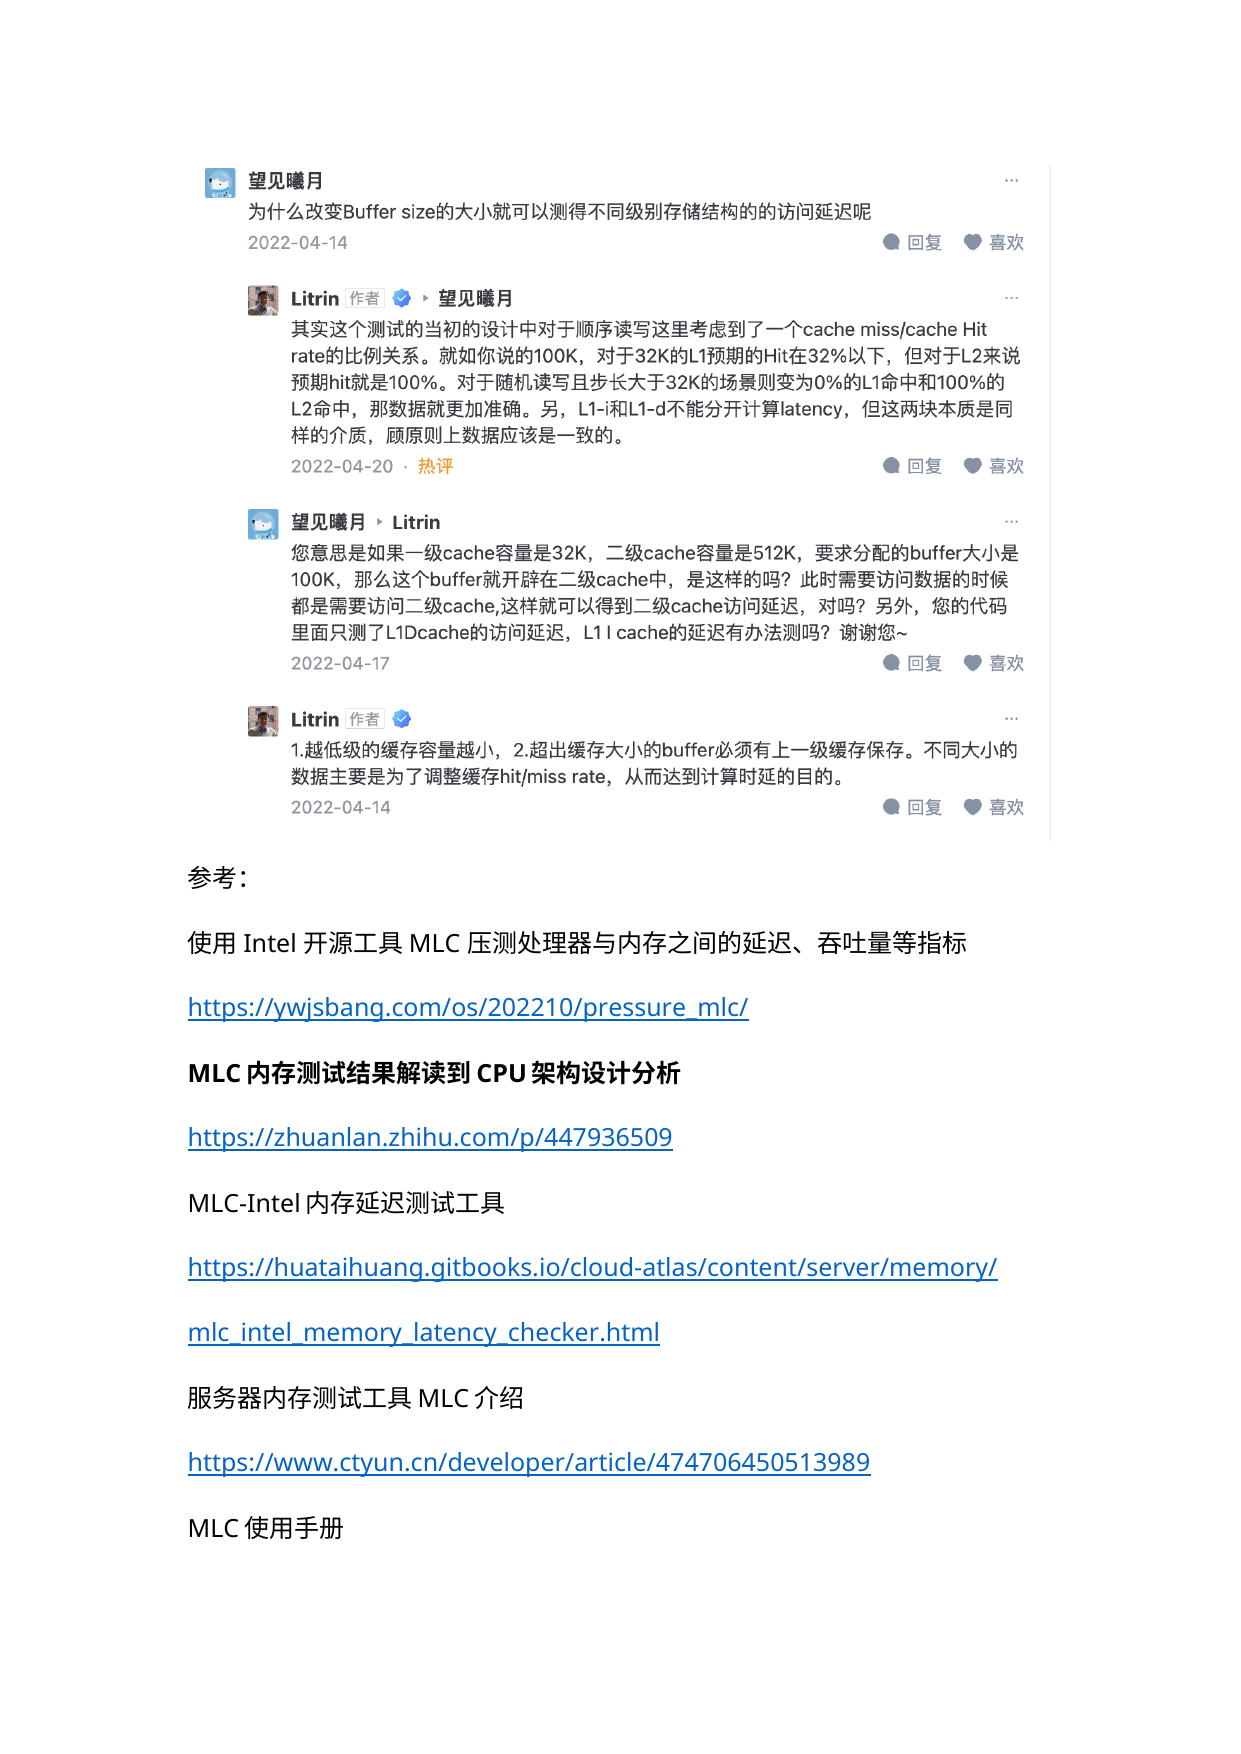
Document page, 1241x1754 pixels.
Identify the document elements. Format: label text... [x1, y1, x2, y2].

text https://zhuanlan.zhihu.com/p/447936509 [187, 1104, 1053, 1169]
text https://www.ctyun.cn/developer/article/474706450513989 [187, 1429, 1053, 1494]
text 使用 Intel 开源工具 MLC 压测处理器与内存之间的延迟、吞吐量等指标 [187, 909, 1053, 974]
text 参考： [187, 844, 1053, 909]
text MLC内存测试结果解读到CPU架构设计分析 [187, 1039, 1053, 1104]
text 服务器内存测试工具MLC介绍 [187, 1364, 1053, 1429]
text https://huataihuang.gitbooks.io/cloud-atlas/content/server/memory/mlc_intel_memory_latency_checker.html [187, 1234, 1053, 1364]
text https://ywjsbang.com/os/202210/pressure_mlc/ [187, 974, 1053, 1039]
text MLC使用手册 [187, 1494, 1053, 1559]
picture [187, 165, 1053, 841]
text MLC-Intel内存延迟测试工具 [187, 1169, 1053, 1234]
